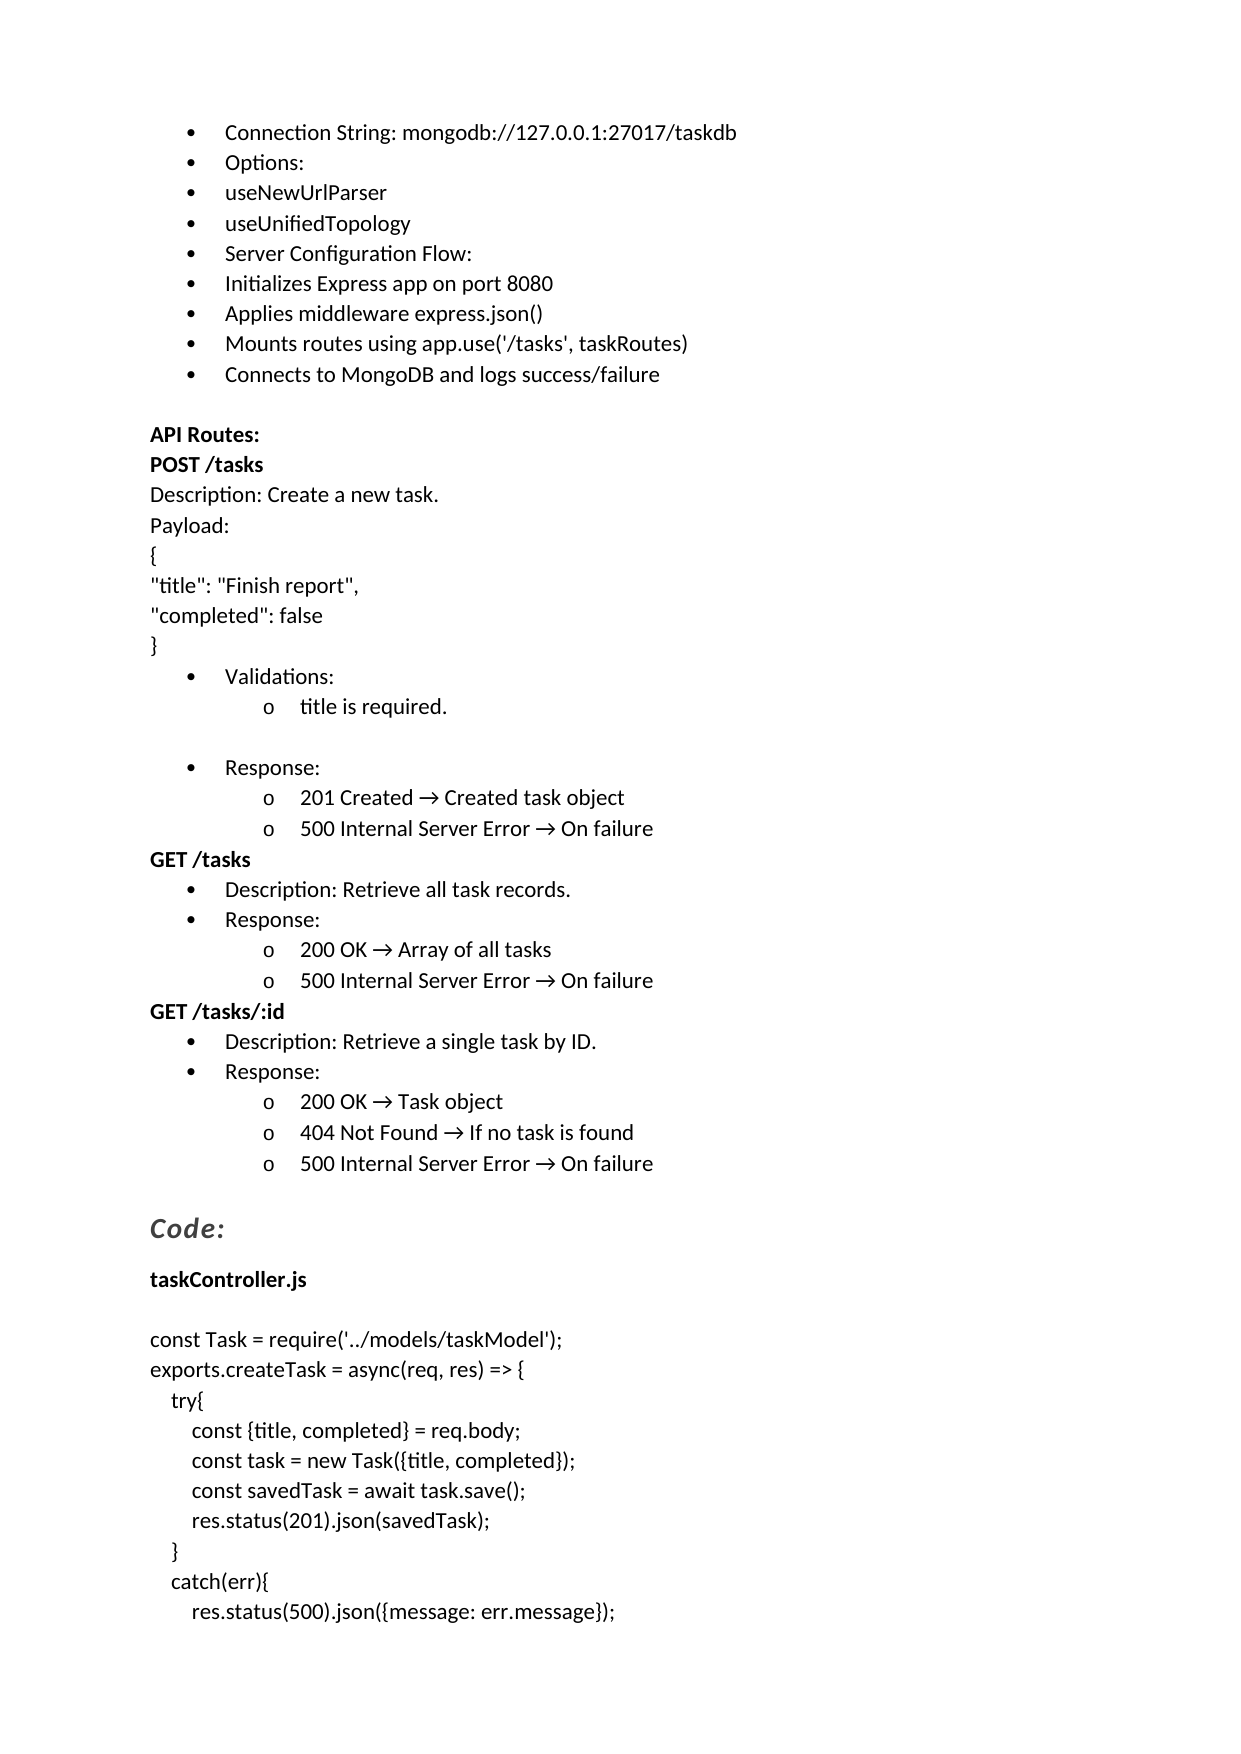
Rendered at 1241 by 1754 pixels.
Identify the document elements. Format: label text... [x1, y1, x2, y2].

text } [150, 1537, 1152, 1565]
list Options: [187, 148, 1152, 176]
list 500 Internal Server Error → On failure [262, 966, 1152, 994]
text catch(err){ [150, 1567, 1152, 1595]
list 404 Not Found → If no task is found [262, 1118, 1152, 1147]
list Response: [187, 1057, 1152, 1085]
list title is required. [262, 692, 1152, 721]
text GET /tasks/:id [150, 997, 1152, 1025]
text res.status(201).json(savedTask); [150, 1507, 1152, 1534]
text try{ [150, 1386, 1152, 1414]
list Mounts routes using app.use('/tasks', taskRoutes) [187, 329, 1152, 358]
text taskController.js [150, 1265, 1152, 1293]
text const Task = require('../models/taskModel'); [150, 1325, 1152, 1353]
list useNewUrlParser [187, 178, 1152, 207]
list 201 Created → Created task object [262, 783, 1152, 812]
list Server Configuration Flow: [187, 239, 1152, 267]
list Connects to MongoDB and logs success/failure [187, 360, 1152, 388]
text Description: Create a new task. [150, 481, 1152, 509]
text "completed": false [150, 601, 1152, 629]
text } [150, 632, 1152, 660]
list Description: Retrieve a single task by ID. [187, 1027, 1152, 1055]
text Payload: [150, 511, 1152, 539]
text const {title, completed} = req.body; [150, 1416, 1152, 1444]
subtitle Code: [150, 1210, 1152, 1245]
text exports.createTask = async(req, res) => { [150, 1356, 1152, 1383]
text const savedTask = await task.save(); [150, 1476, 1152, 1504]
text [150, 1597, 1152, 1625]
list 500 Internal Server Error → On failure [262, 814, 1152, 842]
list Response: [187, 753, 1152, 781]
list Validations: [187, 662, 1152, 690]
list 200 OK → Task object [262, 1087, 1152, 1116]
text const task = new Task({title, completed}); [150, 1446, 1152, 1474]
list 500 Internal Server Error → On failure [262, 1149, 1152, 1177]
list Applies middleware express.json() [187, 299, 1152, 327]
list Connection String: mongodb://127.0.0.1:27017/taskdb [187, 118, 1152, 146]
list useUnifiedTopology [187, 209, 1152, 237]
text API Routes: [150, 420, 1152, 448]
text { [150, 541, 1152, 569]
list Response: [187, 905, 1152, 933]
list 200 OK → Array of all tasks [262, 935, 1152, 964]
text GET /tasks [150, 845, 1152, 873]
list Initializes Express app on port 8080 [187, 269, 1152, 297]
text "title": "Finish report", [150, 571, 1152, 599]
text POST /tasks [150, 450, 1152, 478]
list Description: Retrieve all task records. [187, 875, 1152, 903]
